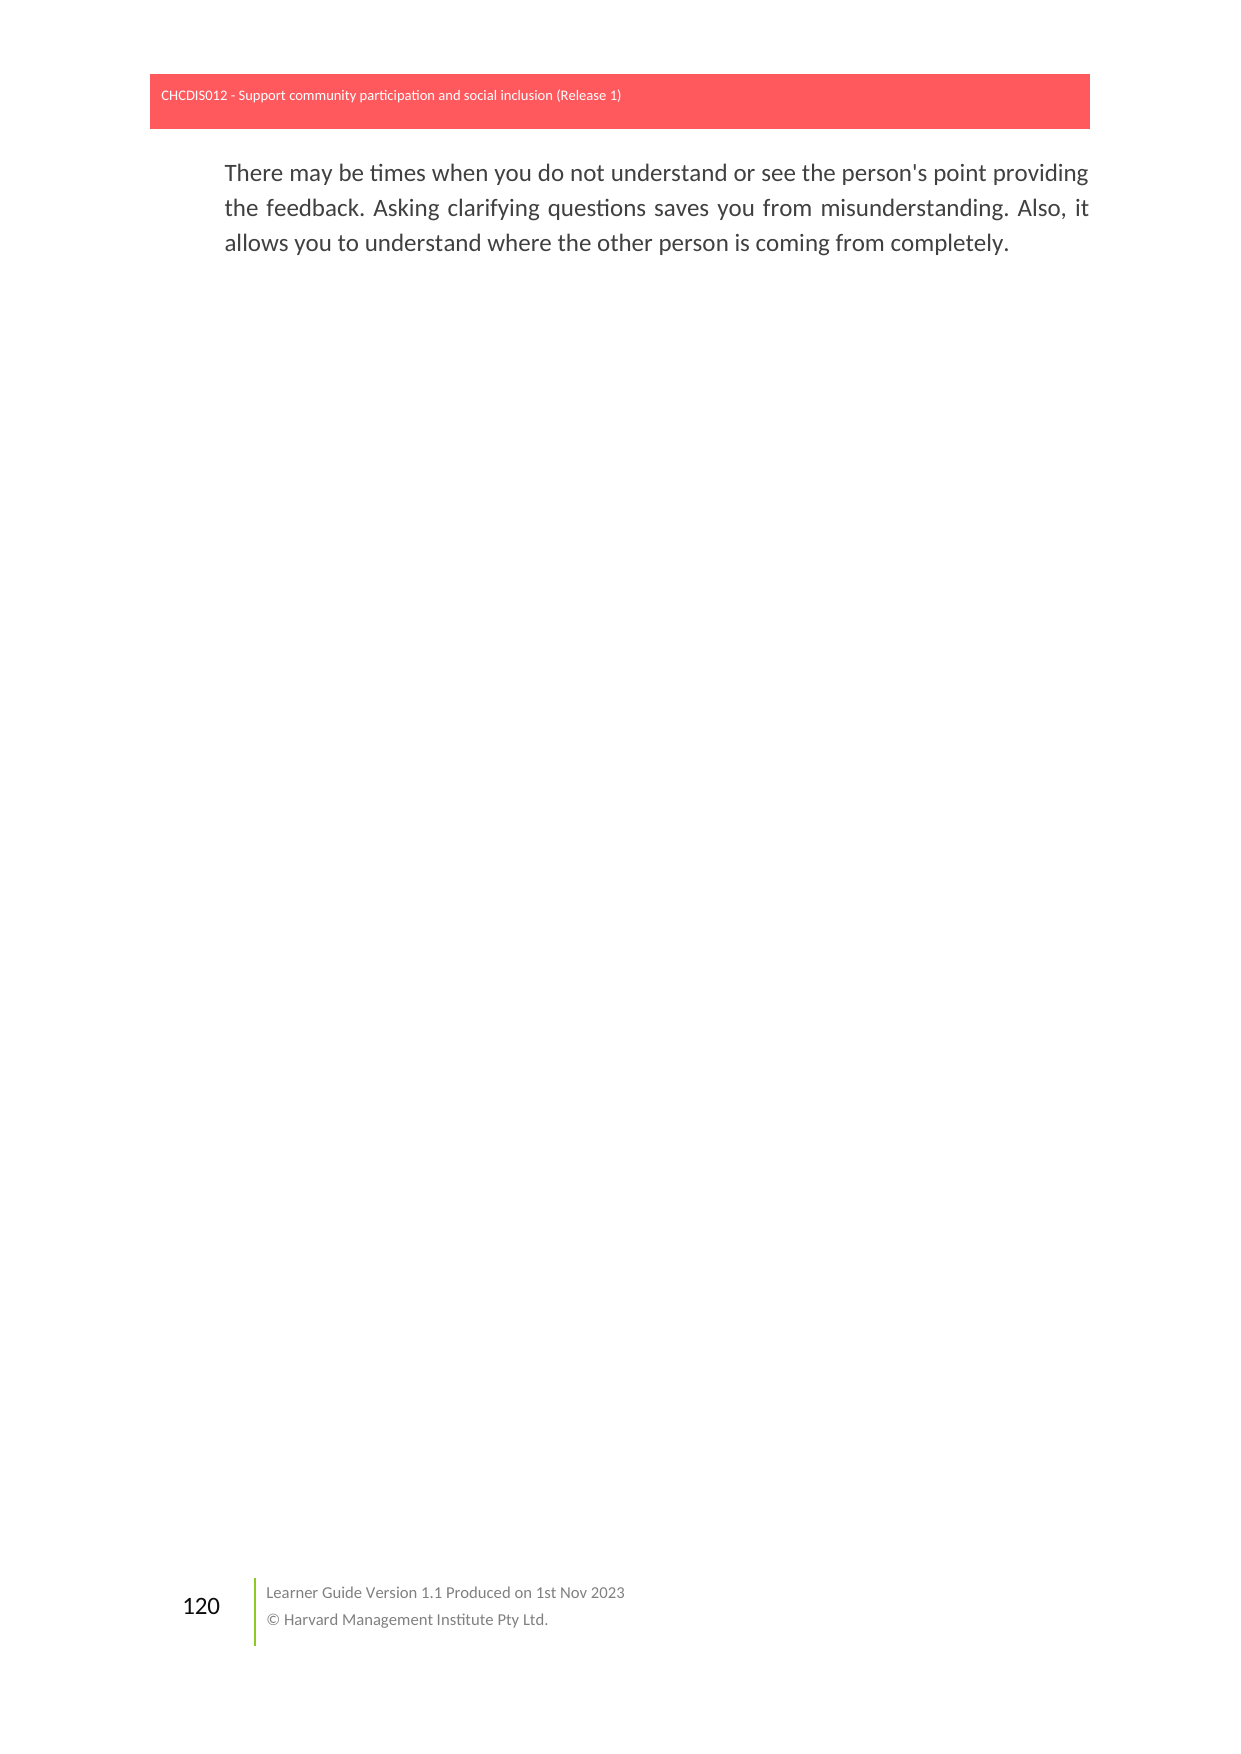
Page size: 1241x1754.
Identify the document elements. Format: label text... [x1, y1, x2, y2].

list There may be times when you do not understand or see the person's point providing the feedback. Asking clarifying questions saves you from misunderstanding. Also, it allows you to understand where the other person is coming from completely. [224, 157, 1090, 257]
